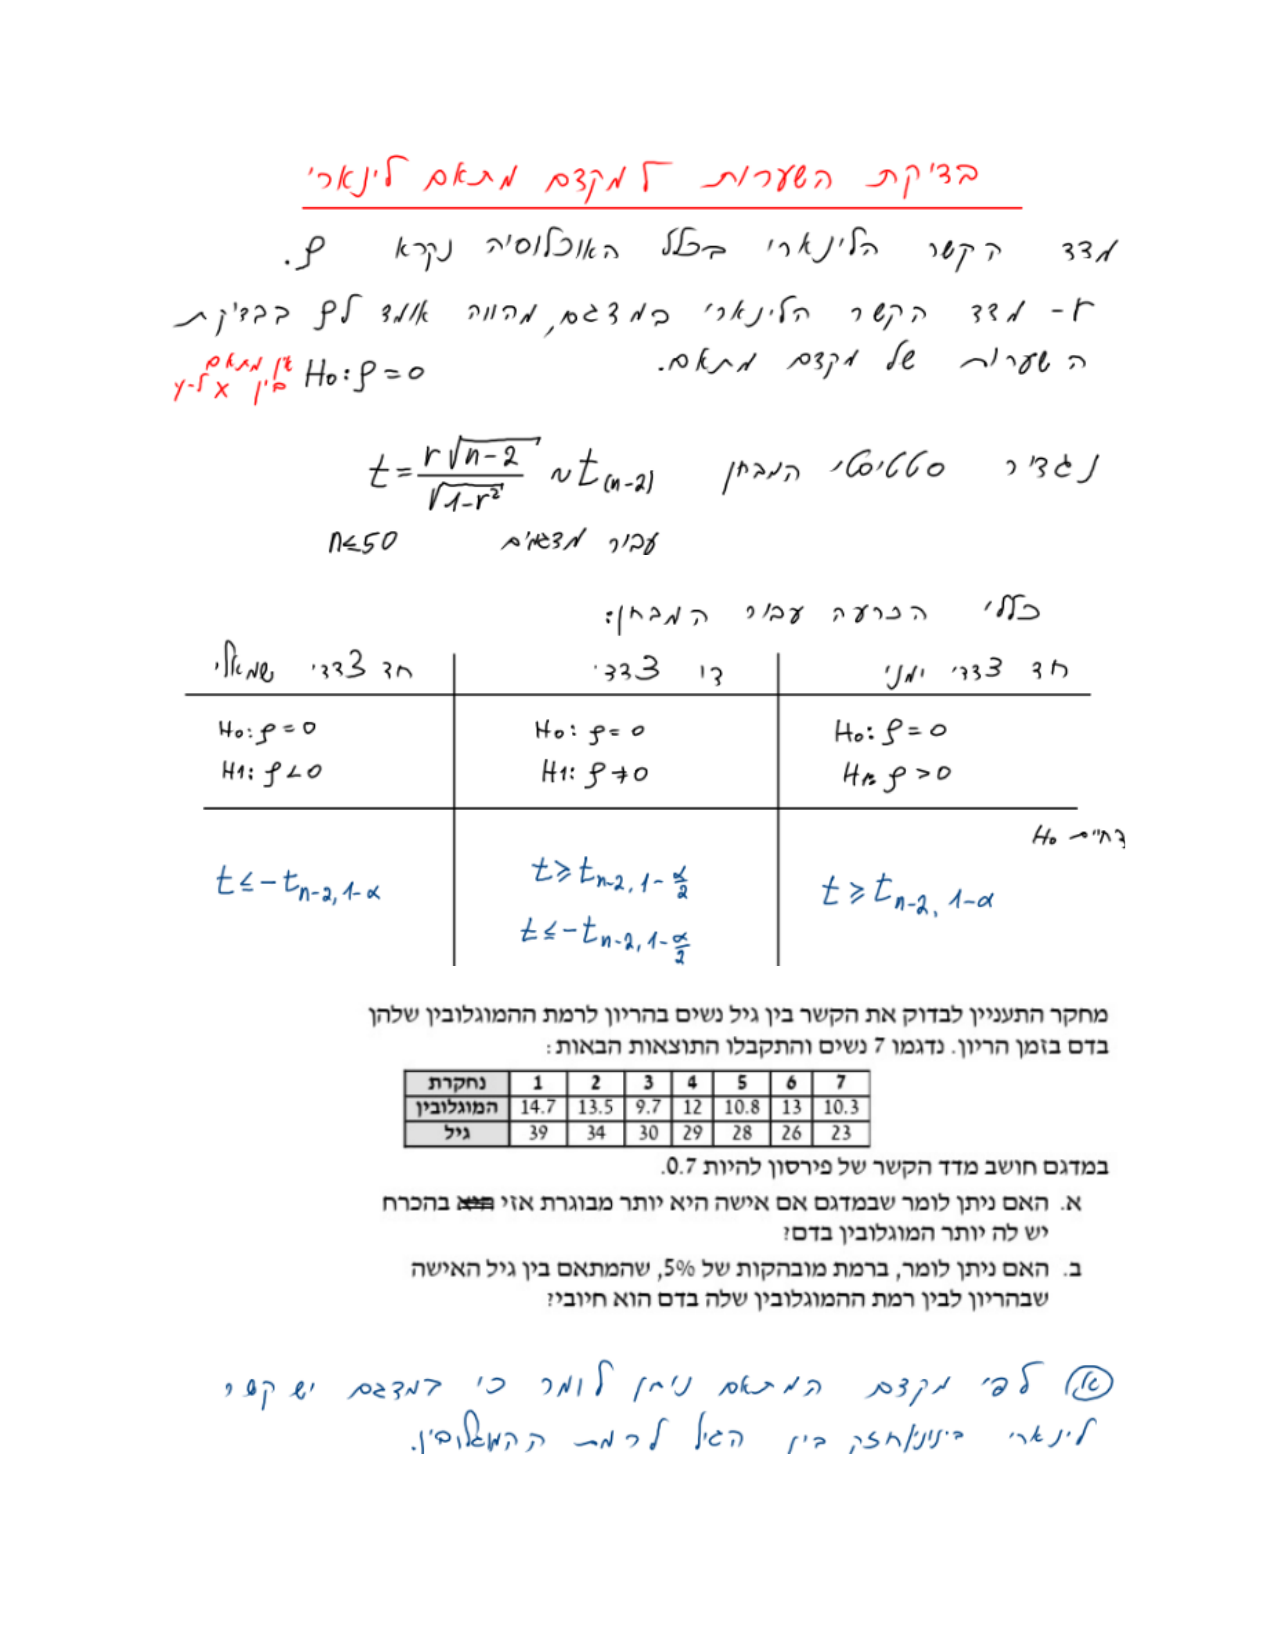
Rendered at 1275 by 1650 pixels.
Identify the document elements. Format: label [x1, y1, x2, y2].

picture [150, 999, 1125, 1454]
picture [150, 588, 1125, 966]
picture [150, 150, 1125, 555]
